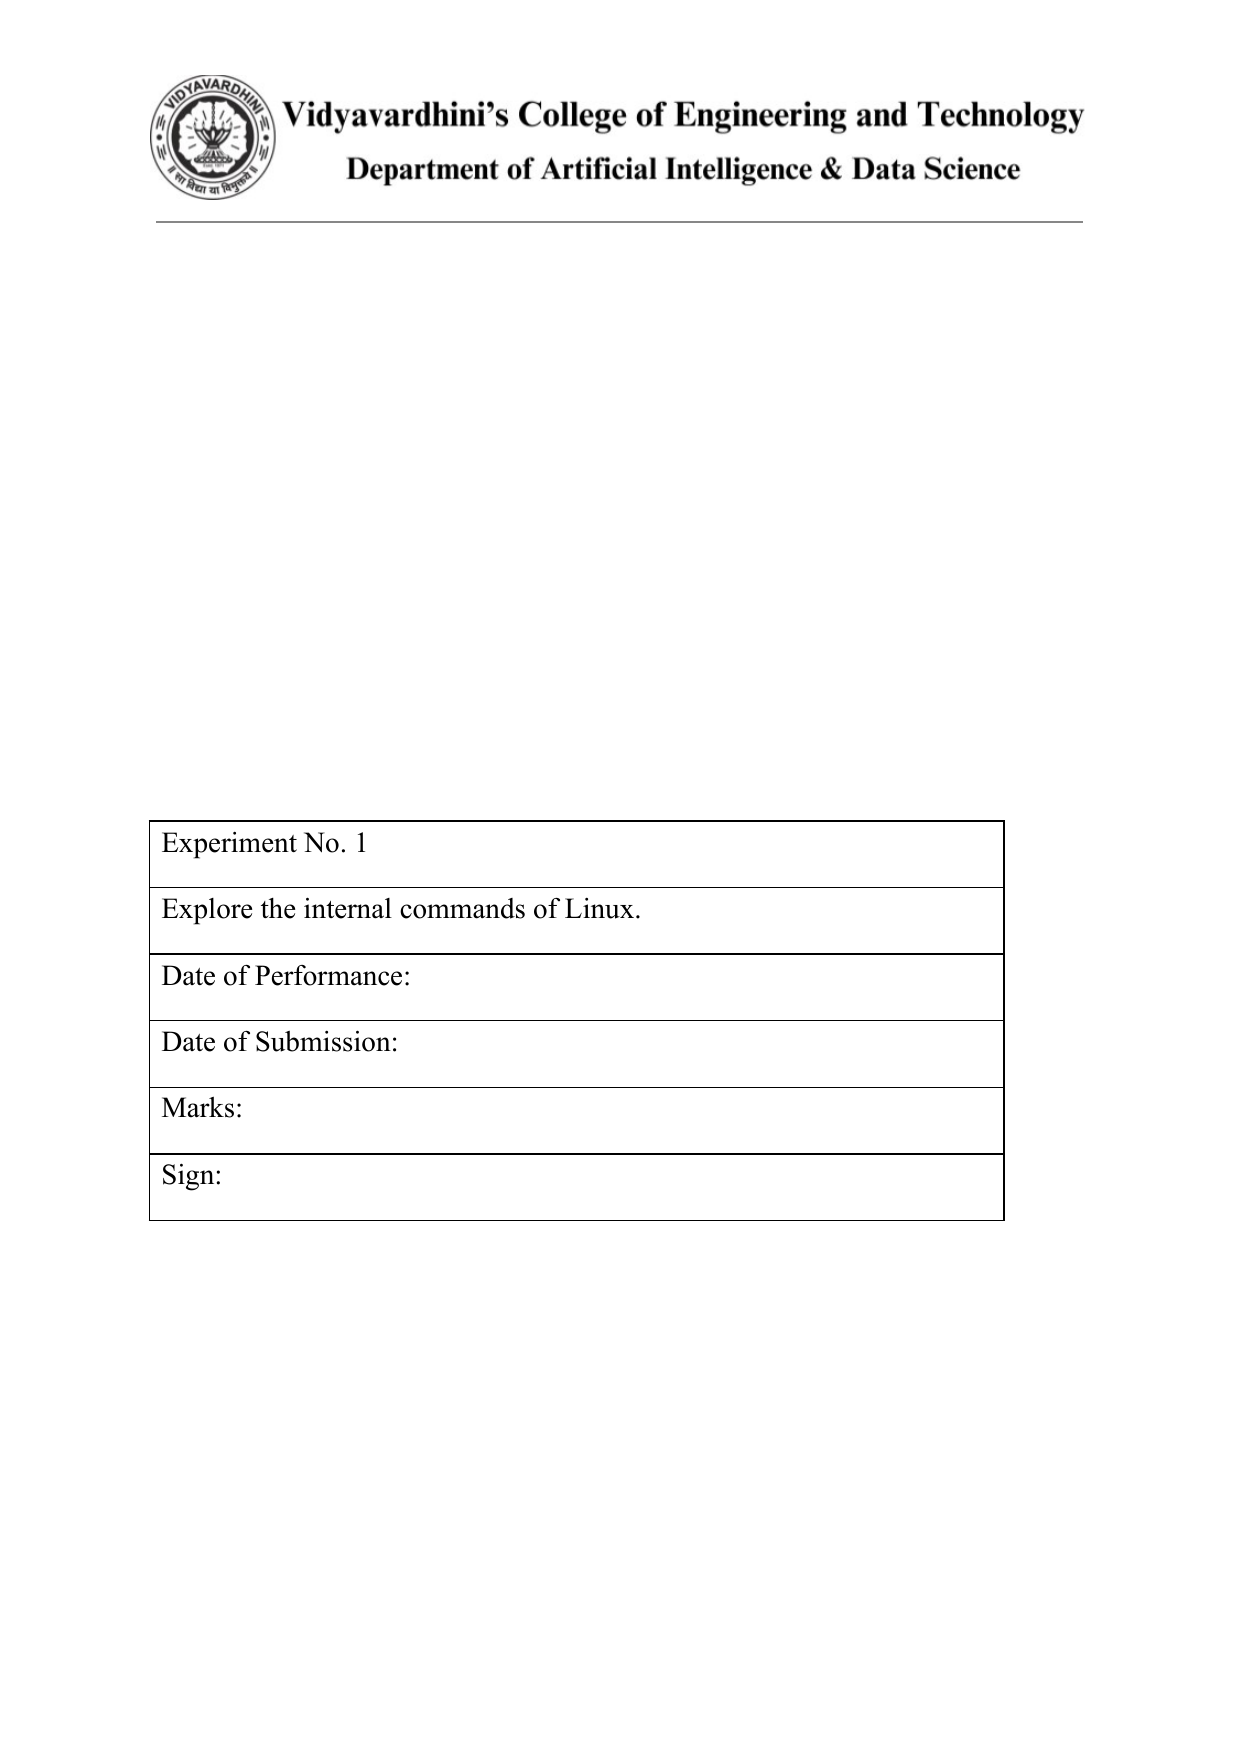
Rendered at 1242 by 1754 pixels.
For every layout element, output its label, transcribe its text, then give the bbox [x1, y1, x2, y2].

table_cell Marks: [150, 1088, 1003, 1153]
table_cell Sign: [150, 1155, 1003, 1220]
table_header Experiment No. 1 [150, 822, 1003, 887]
picture [150, 75, 1091, 200]
table_cell Date of Submission: [150, 1021, 1003, 1086]
table_cell Explore the internal commands of Linux. [150, 888, 1003, 953]
table_cell Date of Performance: [150, 955, 1003, 1020]
